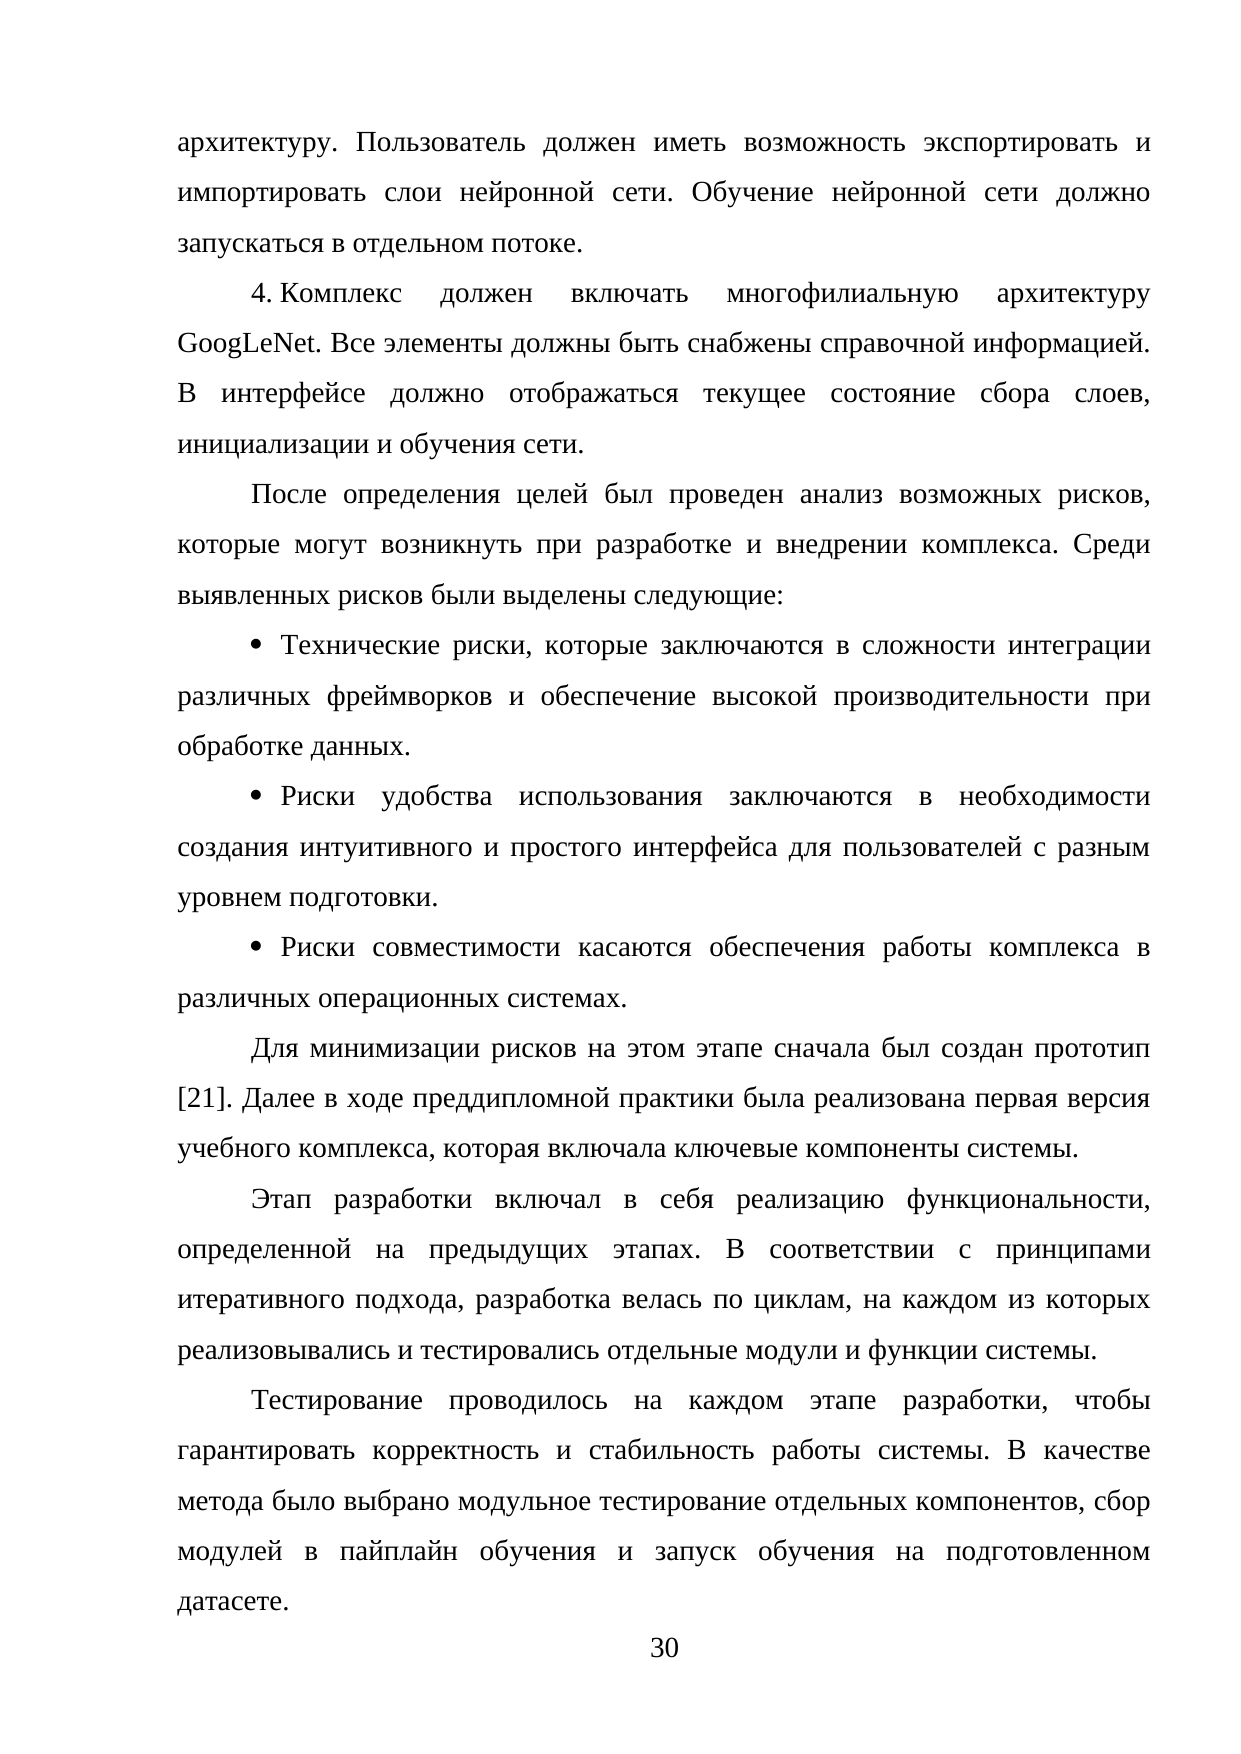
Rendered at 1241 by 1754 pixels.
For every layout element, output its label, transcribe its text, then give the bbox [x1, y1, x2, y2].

list Комплекс должен включать многофилиальную архитектуру GoogLeNet. Все элементы должны быть снабжены справочной информацией. В интерфейсе должно отображаться текущее состояние сбора слоев, инициализации и обучения сети. [177, 275, 1152, 459]
list Технические риски, которые заключаются в сложности интеграции различных фреймворков и обеспечение высокой производительности при обработке данных. [177, 627, 1152, 761]
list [177, 124, 1152, 258]
list Риски удобства использования заключаются в необходимости создания интуитивного и простого интерфейса для пользователей с разным уровнем подготовки. [177, 778, 1152, 912]
text Тестирование проводилось на каждом этапе разработки, чтобы гарантировать корректность и стабильность работы системы. В качестве метода было выбрано модульное тестирование отдельных компонентов, сбор модулей в пайплайн обучения и запуск обучения на подготовленном датасете. [177, 1382, 1152, 1617]
text После определения целей был проведен анализ возможных рисков, которые могут возникнуть при разработке и внедрении комплекса. Среди выявленных рисков были выделены следующие: [177, 476, 1152, 610]
text Этап разработки включал в себя реализацию функциональности, определенной на предыдущих этапах. В соответствии с принципами итеративного подхода, разработка велась по циклам, на каждом из которых реализовывались и тестировались отдельные модули и функции системы. [177, 1181, 1152, 1365]
text Для минимизации рисков на этом этапе сначала был создан прототип [21]. Далее в ходе преддипломной практики была реализована первая версия учебного комплекса, которая включала ключевые компоненты системы. [177, 1030, 1152, 1164]
list Риски совместимости касаются обеспечения работы комплекса в различных операционных системах. [177, 929, 1152, 1013]
